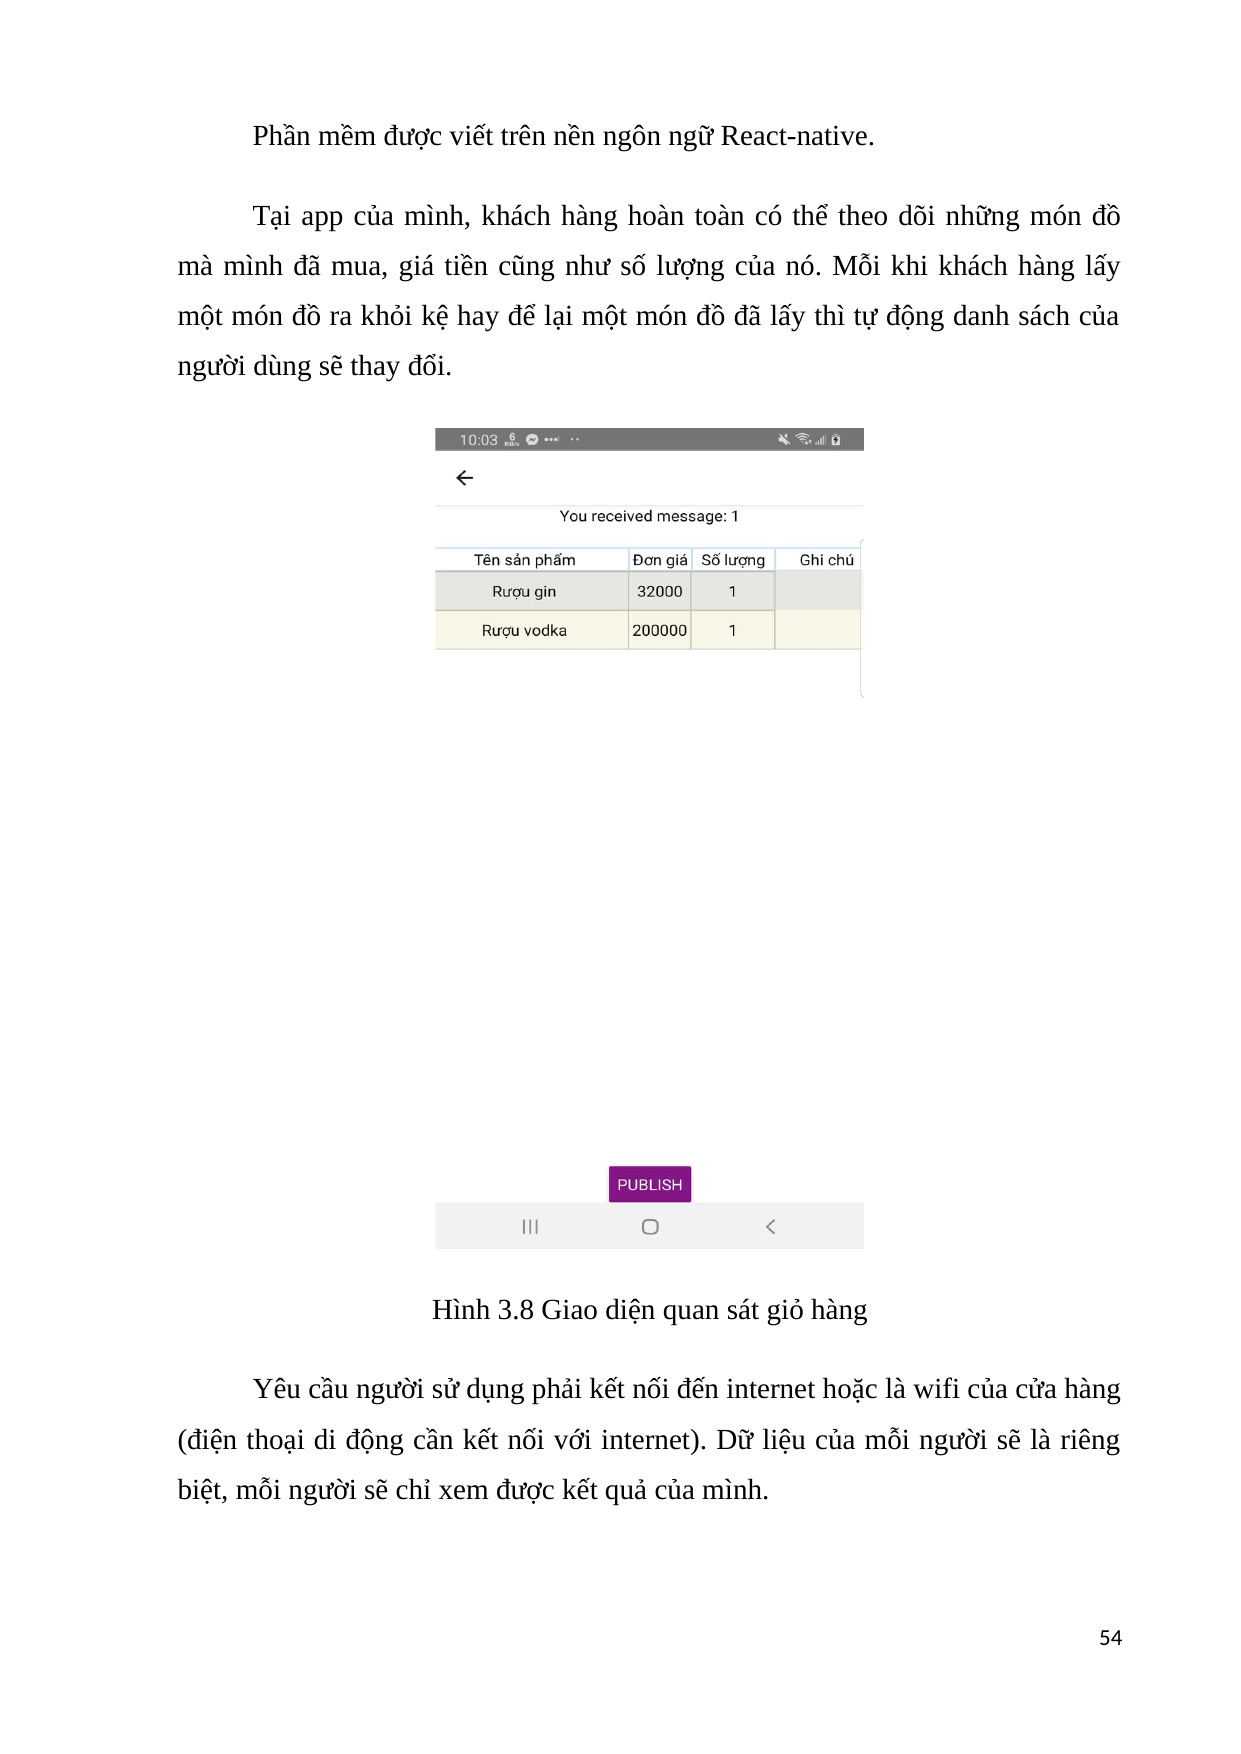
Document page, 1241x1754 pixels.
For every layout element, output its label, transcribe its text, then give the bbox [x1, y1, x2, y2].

text Hình 3.8 Giao diện quan sát giỏ hàng [177, 1292, 1122, 1326]
picture [435, 428, 864, 1249]
text Tại app của mình, khách hàng hoàn toàn có thể theo dõi những món đồ mà mình đã mua, giá tiền cũng như số lượng của nó. Mỗi khi khách hàng lấy một món đồ ra khỏi kệ hay để lại một món đồ đã lấy thì tự động danh sách của người dùng sẽ thay đổi. [177, 198, 1122, 382]
text Yêu cầu người sử dụng phải kết nối đến internet hoặc là wifi của cửa hàng (điện thoại di động cần kết nối với internet). Dữ liệu của mỗi người sẽ là riêng biệt, mỗi người sẽ chỉ xem được kết quả của mình. [177, 1372, 1122, 1506]
text Phần mềm được viết trên nền ngôn ngữ React-native. [177, 118, 1122, 152]
